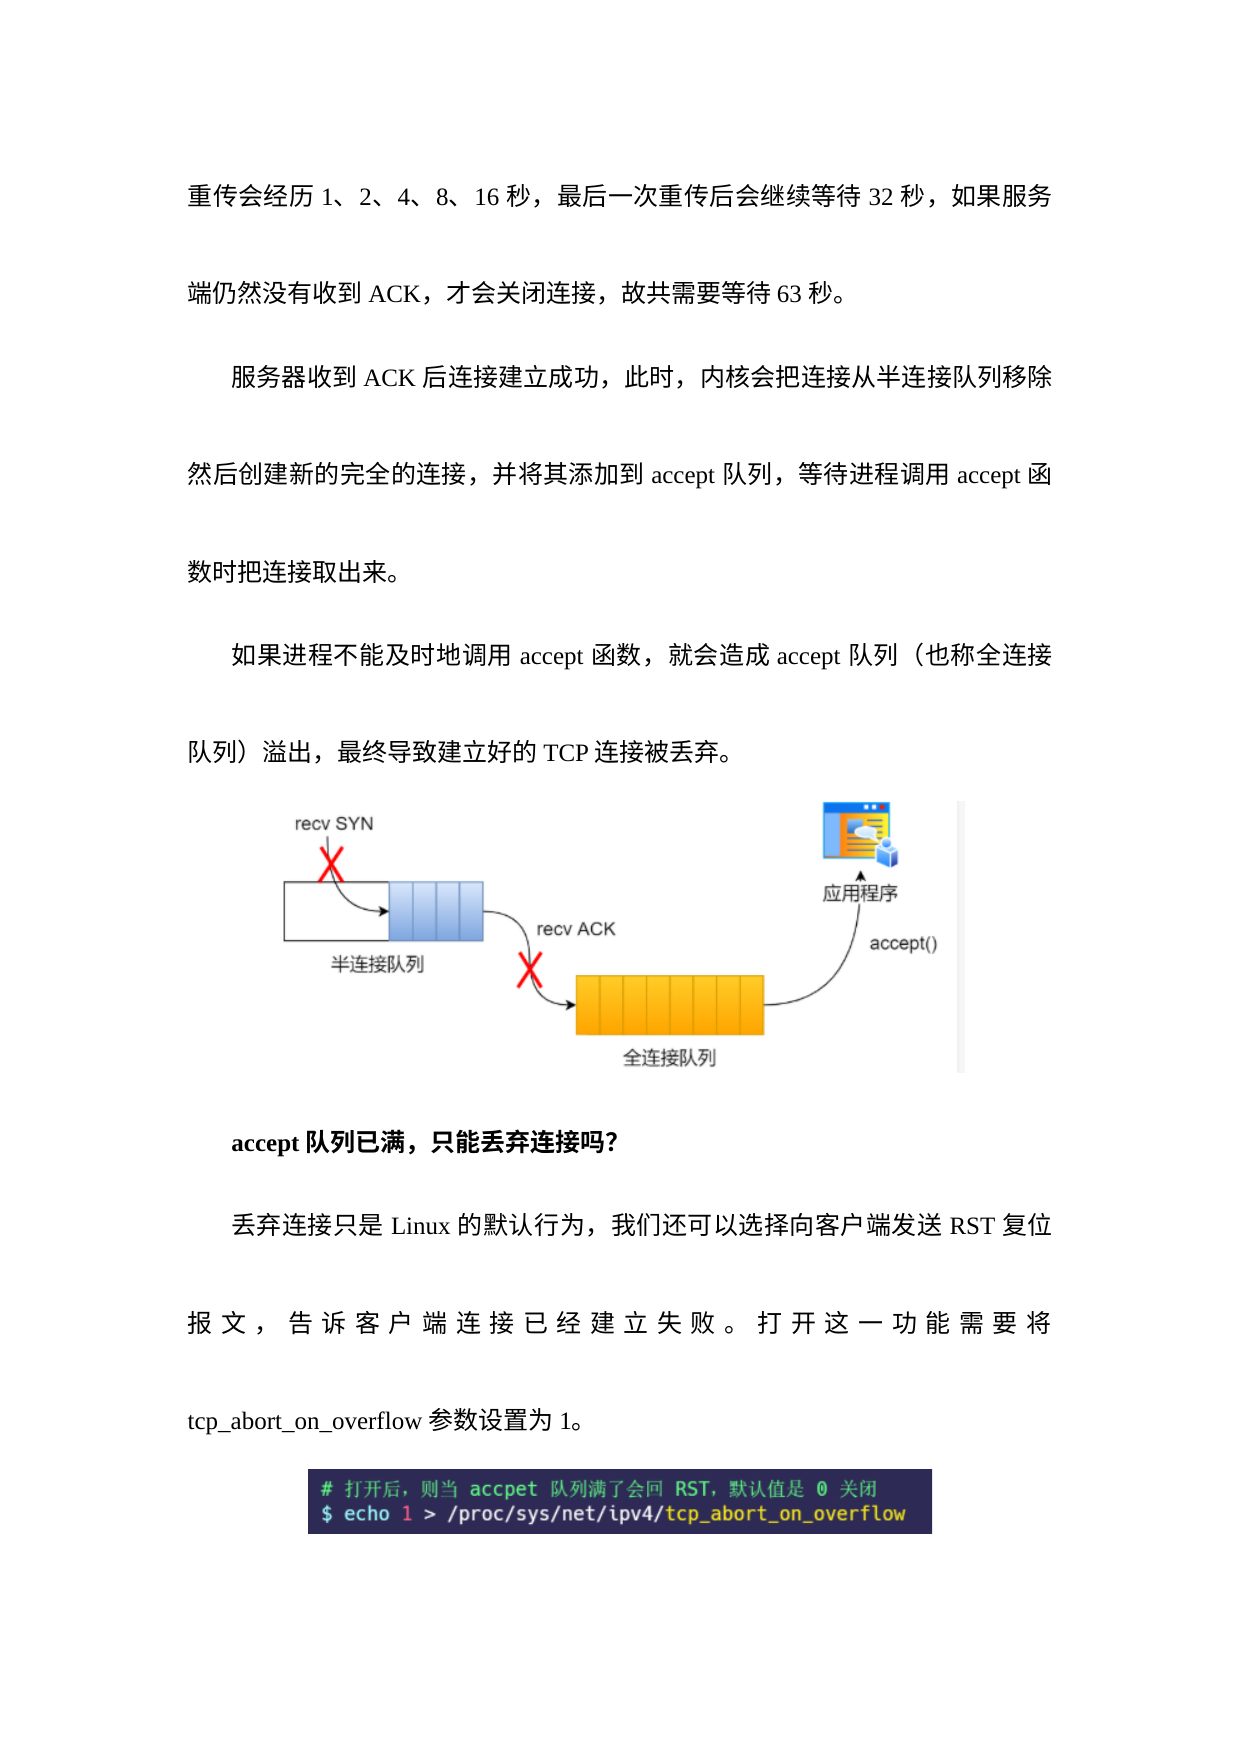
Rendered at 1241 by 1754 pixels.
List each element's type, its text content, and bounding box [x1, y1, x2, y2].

picture [308, 1469, 933, 1534]
text 如果进程不能及时地调用 accept 函数，就会造成 accept 队列（也称全连接队列）溢出，最终导致建立好的 TCP 连接被丢弃。 [187, 621, 1053, 783]
text 丢弃连接只是 Linux 的默认行为，我们还可以选择向客户端发送 RST 复位报文，告诉客户端连接已经建立失败。打开这一功能需要将 tcp_abort_on_overflow 参数设置为 1。 [187, 1191, 1053, 1451]
text 服务器收到 ACK 后连接建立成功，此时，内核会把连接从半连接队列移除，然后创建新的完全的连接，并将其添加到 accept 队列，等待进程调用 accept 函数时把连接取出来。 [187, 343, 1053, 603]
text accept 队列已满，只能丢弃连接吗？ [187, 1108, 1053, 1173]
picture [275, 801, 966, 1073]
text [187, 162, 1053, 324]
